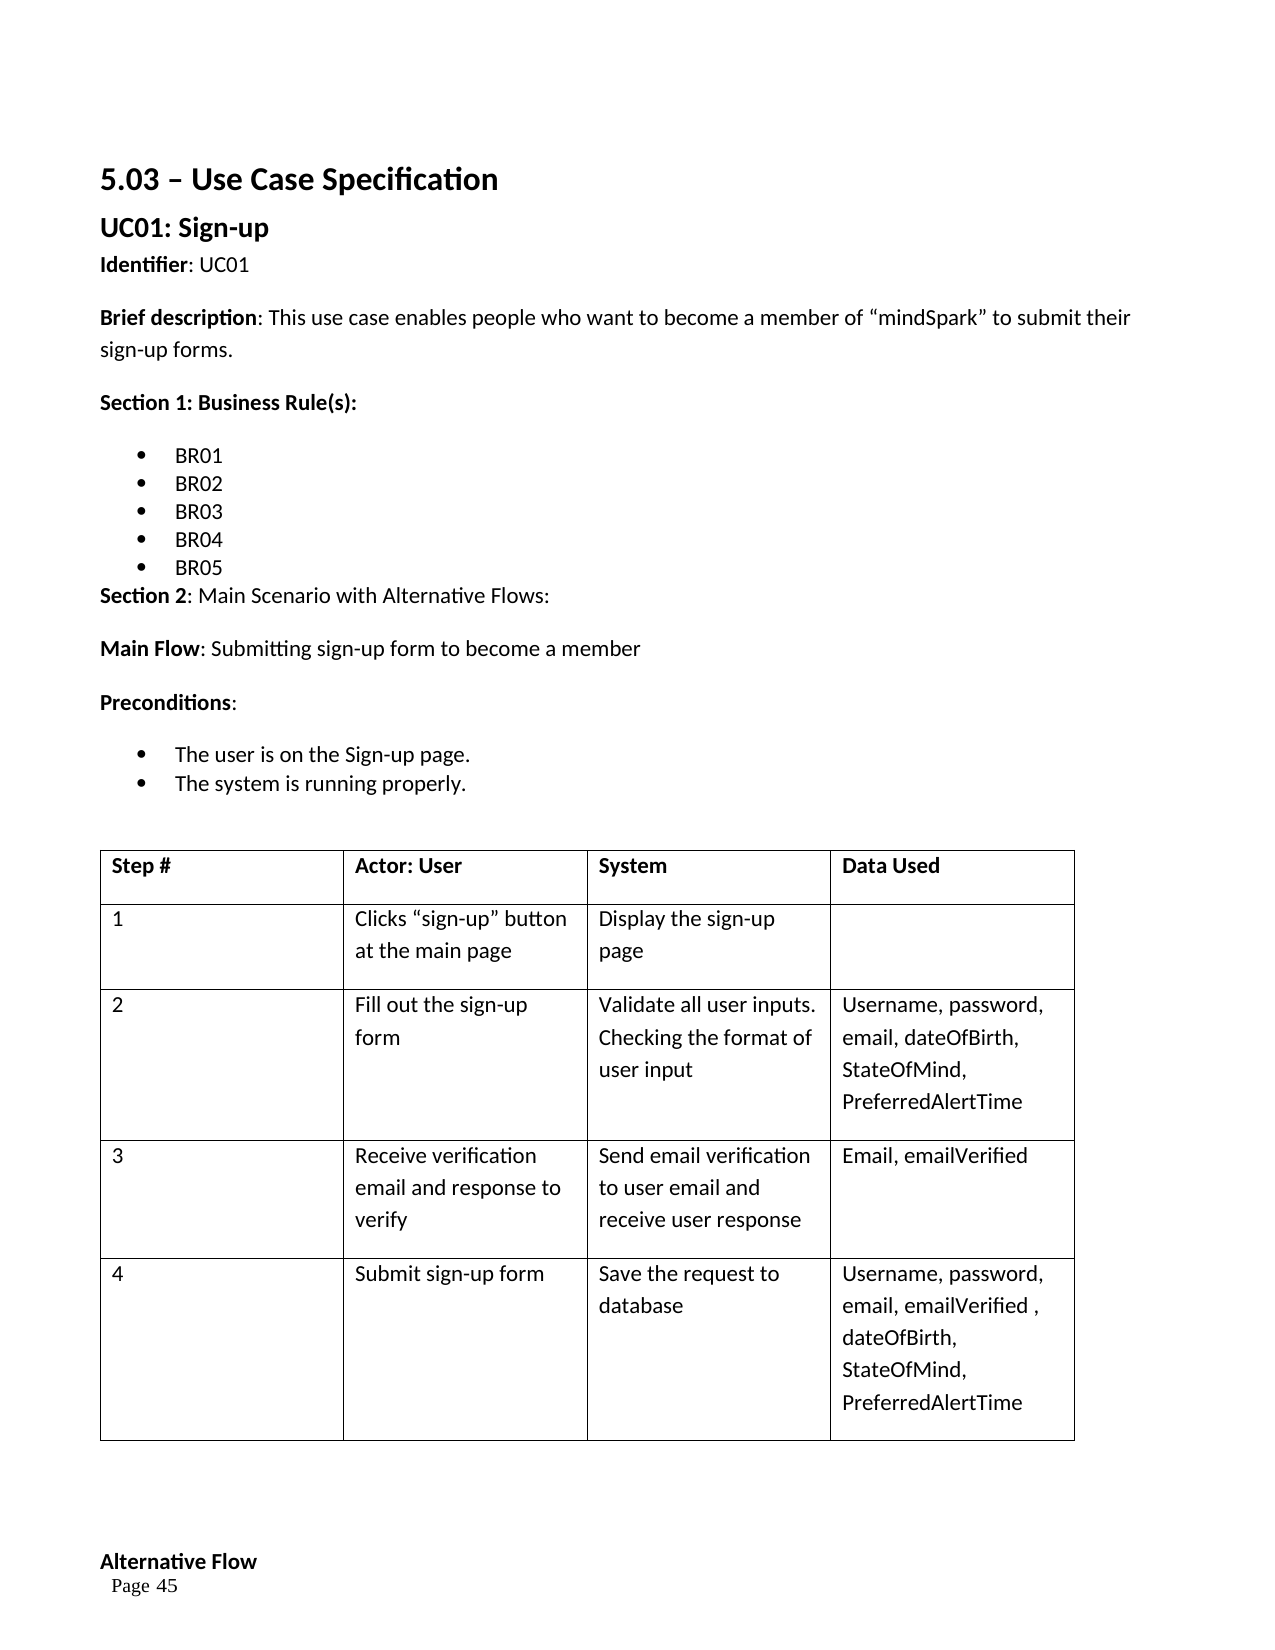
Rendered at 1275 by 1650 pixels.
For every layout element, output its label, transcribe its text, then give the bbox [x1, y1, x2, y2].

text Brief description: This use case enables people who want to become a member of “mindSpark” to submit their sign-up forms. [100, 303, 1175, 363]
table_header Step # [101, 851, 343, 903]
table_cell Username, password, email, dateOfBirth, StateOfMind, PreferredAlertTime [831, 990, 1074, 1140]
table_cell [831, 905, 1074, 989]
table_cell Receive verification email and response to verify [344, 1141, 587, 1258]
table_cell Send email verification to user email and receive user response [588, 1141, 830, 1258]
subtitle UC01: Sign-up [100, 209, 1175, 245]
table_cell 3 [101, 1141, 343, 1258]
list BR01 [137, 441, 1175, 469]
table_cell Email, emailVerified [831, 1141, 1074, 1258]
subtitle 5.03 – Use Case Specification [100, 158, 1175, 199]
table_cell Validate all user inputs. Checking the format of user input [588, 990, 830, 1140]
table_header Data Used [831, 851, 1074, 903]
table_cell 2 [101, 990, 343, 1140]
table_cell Clicks “sign-up” button at the main page [344, 905, 587, 989]
text Alternative Flow [100, 1547, 1175, 1575]
table_cell Submit sign-up form [344, 1259, 587, 1440]
table_header Actor: User [344, 851, 587, 903]
table_cell Display the sign-up page [588, 905, 830, 989]
list BR03 [137, 497, 1175, 526]
list BR04 [137, 526, 1175, 553]
text Preconditions: [100, 688, 1175, 716]
text Section 2: Main Scenario with Alternative Flows: [100, 582, 1175, 609]
table_cell 1 [101, 905, 343, 989]
table_cell 4 [101, 1259, 343, 1440]
text Identifier: UC01 [100, 250, 1175, 278]
table_cell Save the request to database [588, 1259, 830, 1440]
table_cell Username, password, email, emailVerified , dateOfBirth, StateOfMind, PreferredAlertTime [831, 1259, 1074, 1440]
list The system is running properly. [137, 769, 1175, 797]
list BR05 [137, 553, 1175, 582]
list The user is on the Sign-up page. [137, 741, 1175, 769]
table_cell Fill out the sign-up form [344, 990, 587, 1140]
table_header System [588, 851, 830, 903]
text Main Flow: Submitting sign-up form to become a member [100, 634, 1175, 663]
list BR02 [137, 469, 1175, 497]
text Section 1: Business Rule(s): [100, 388, 1175, 416]
